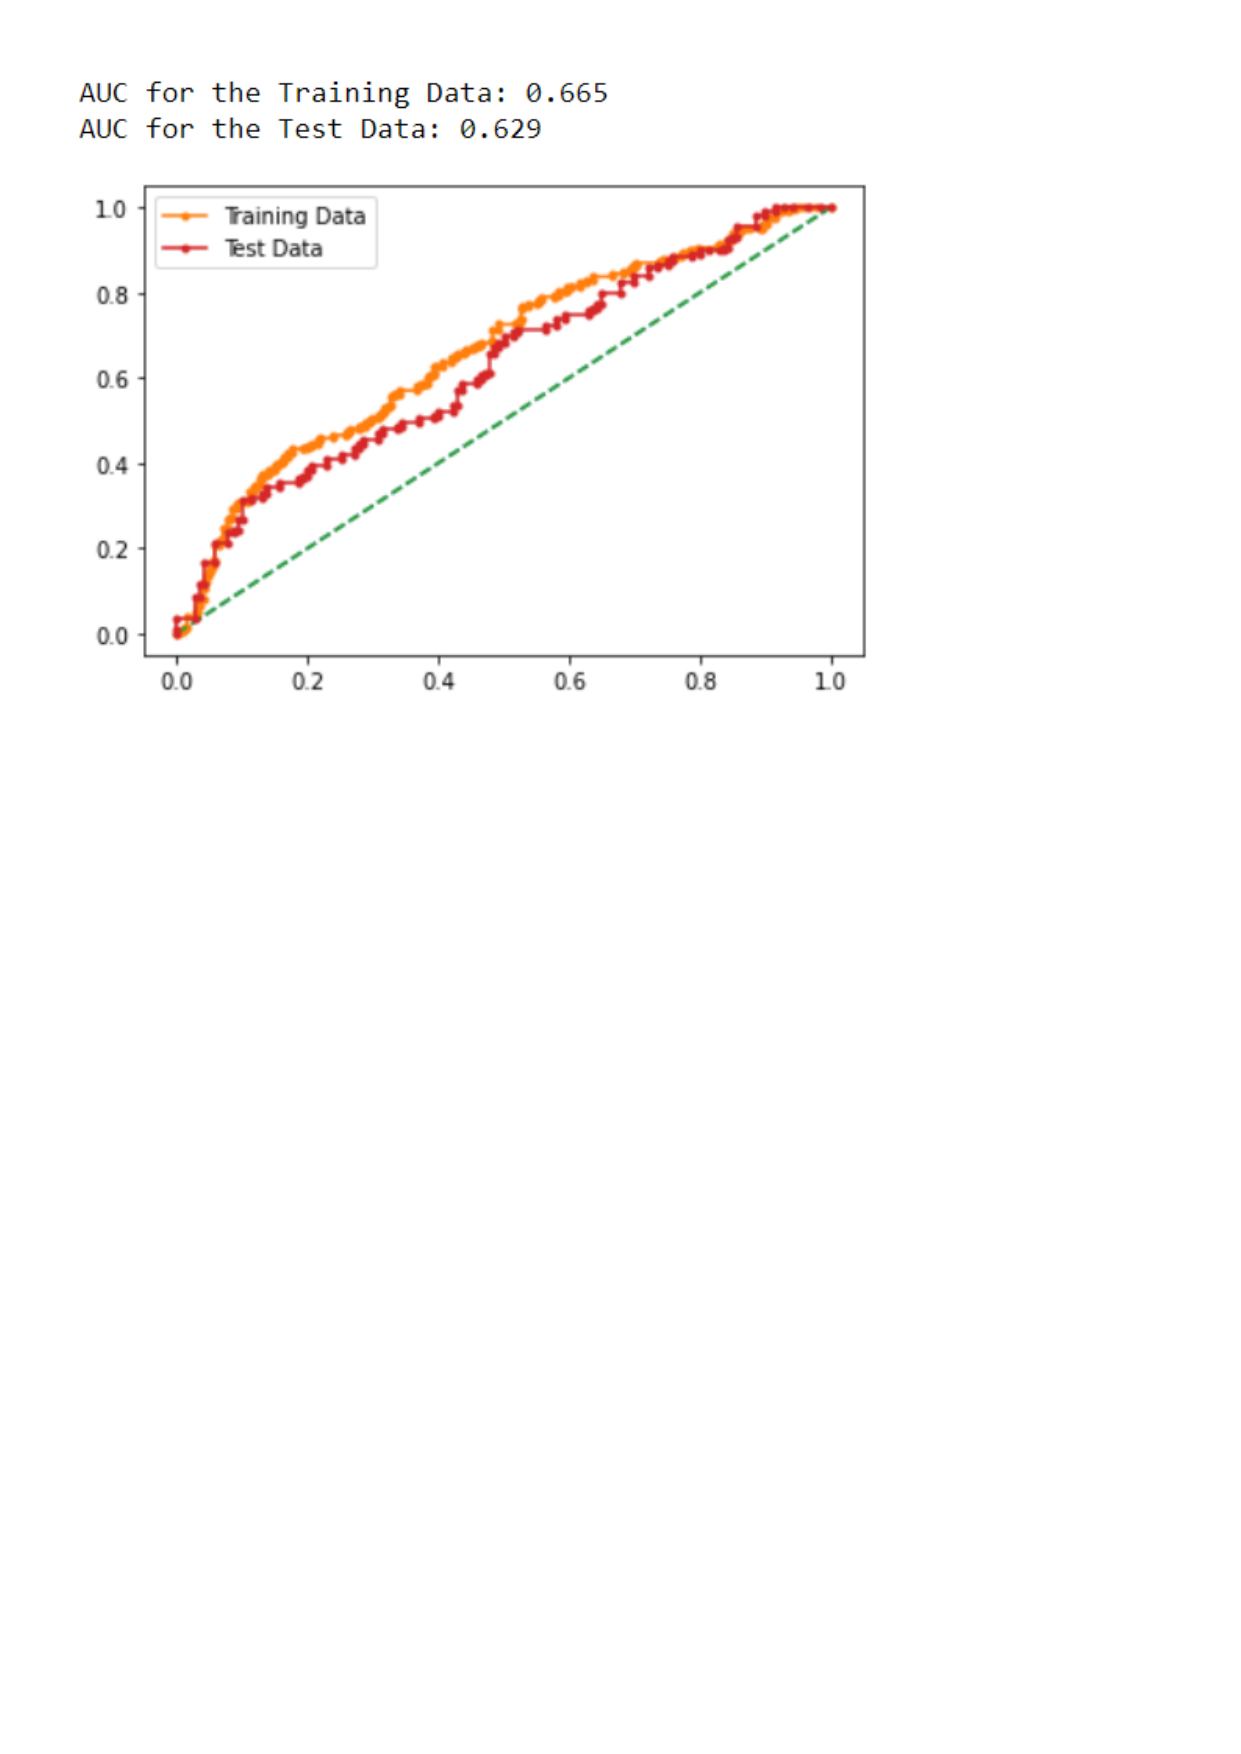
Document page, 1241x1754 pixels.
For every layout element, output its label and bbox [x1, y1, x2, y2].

picture [75, 75, 877, 704]
